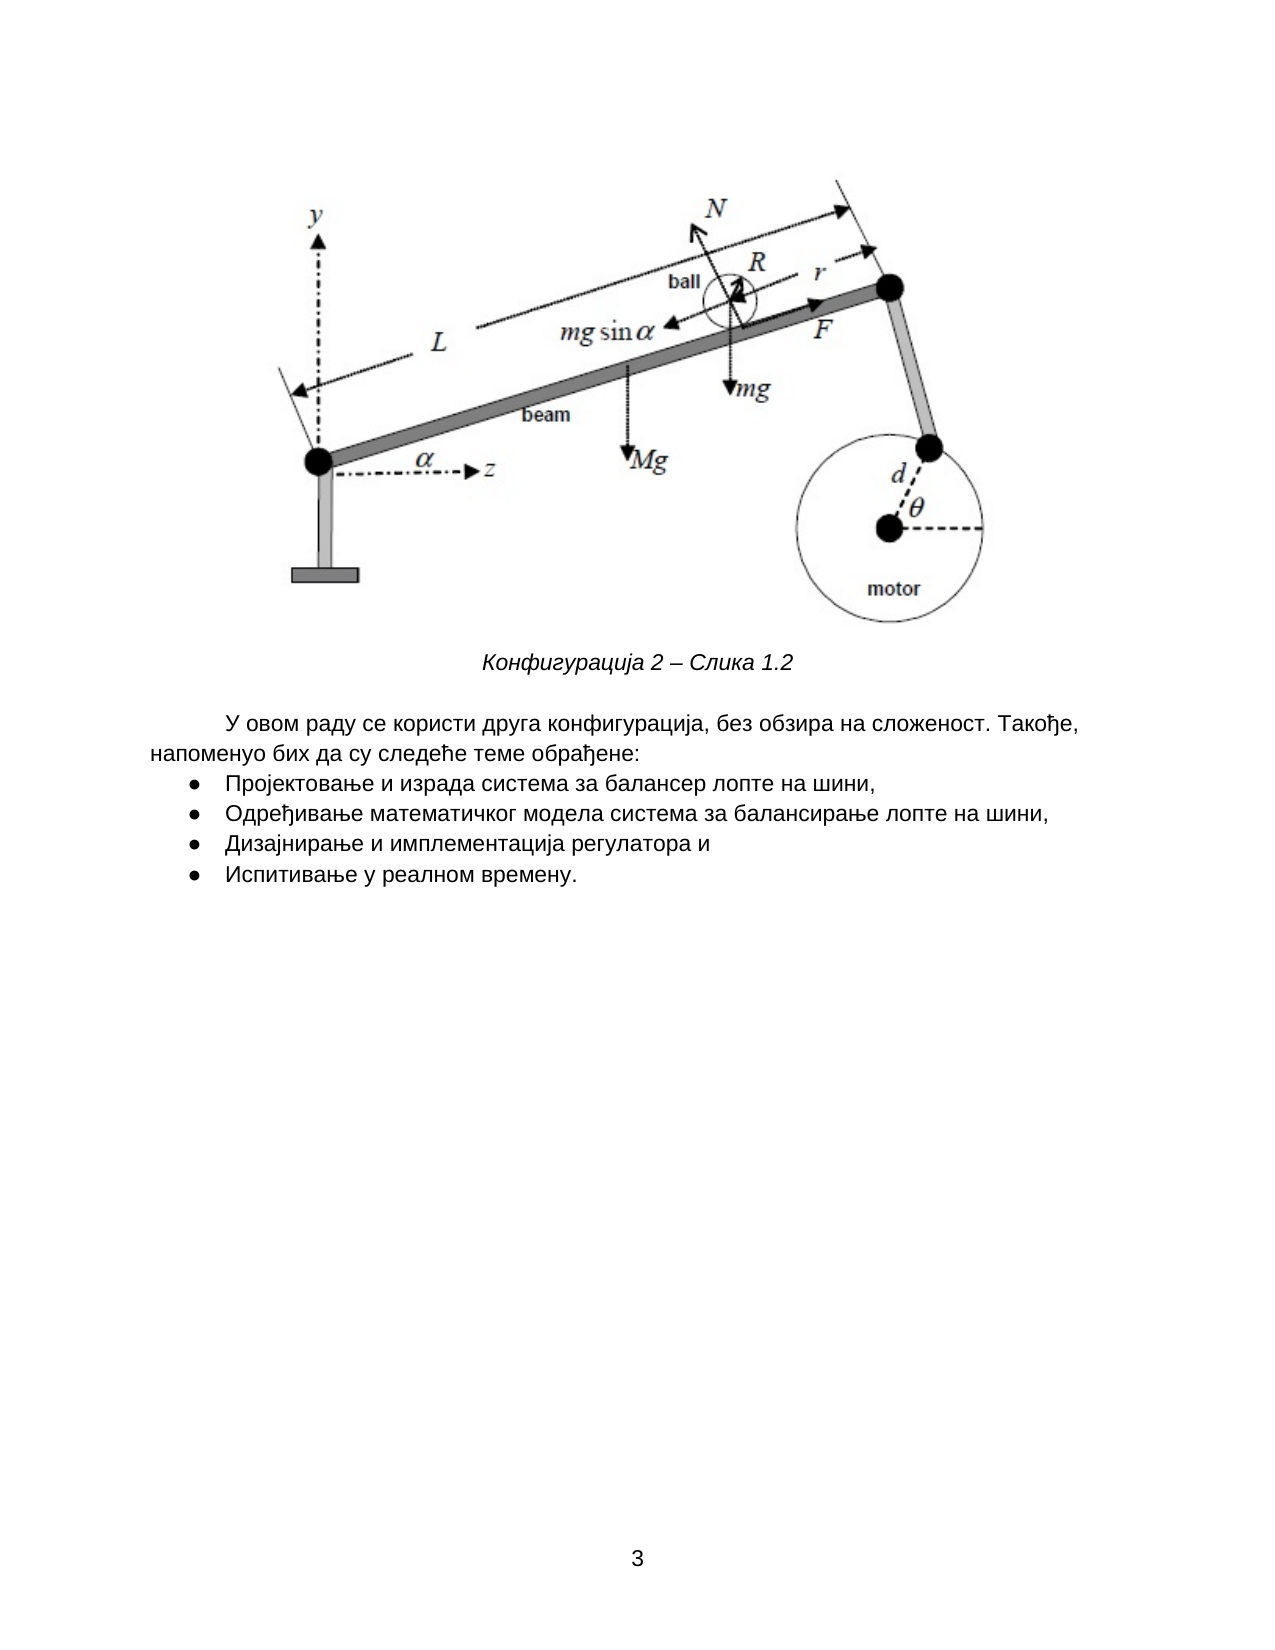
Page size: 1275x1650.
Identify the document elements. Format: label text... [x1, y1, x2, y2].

picture [268, 150, 1008, 646]
list Одређивање математичког модела система за балансирање лопте на шини, [187, 800, 1125, 827]
text У овом раду се користи друга конфигурација, без обзира на сложеност. Такође, напоменуо бих да су следеће теме обрађене: [150, 709, 1125, 766]
list Испитивање у реалном времену. [187, 861, 1125, 887]
text Конфигурација 2 – Слика 1.2 [150, 649, 1125, 676]
list Дизајнирање и имплементација регулатора и [187, 830, 1125, 857]
list Пројектовање и изрaда система за балансер лопте на шини, [187, 770, 1125, 796]
